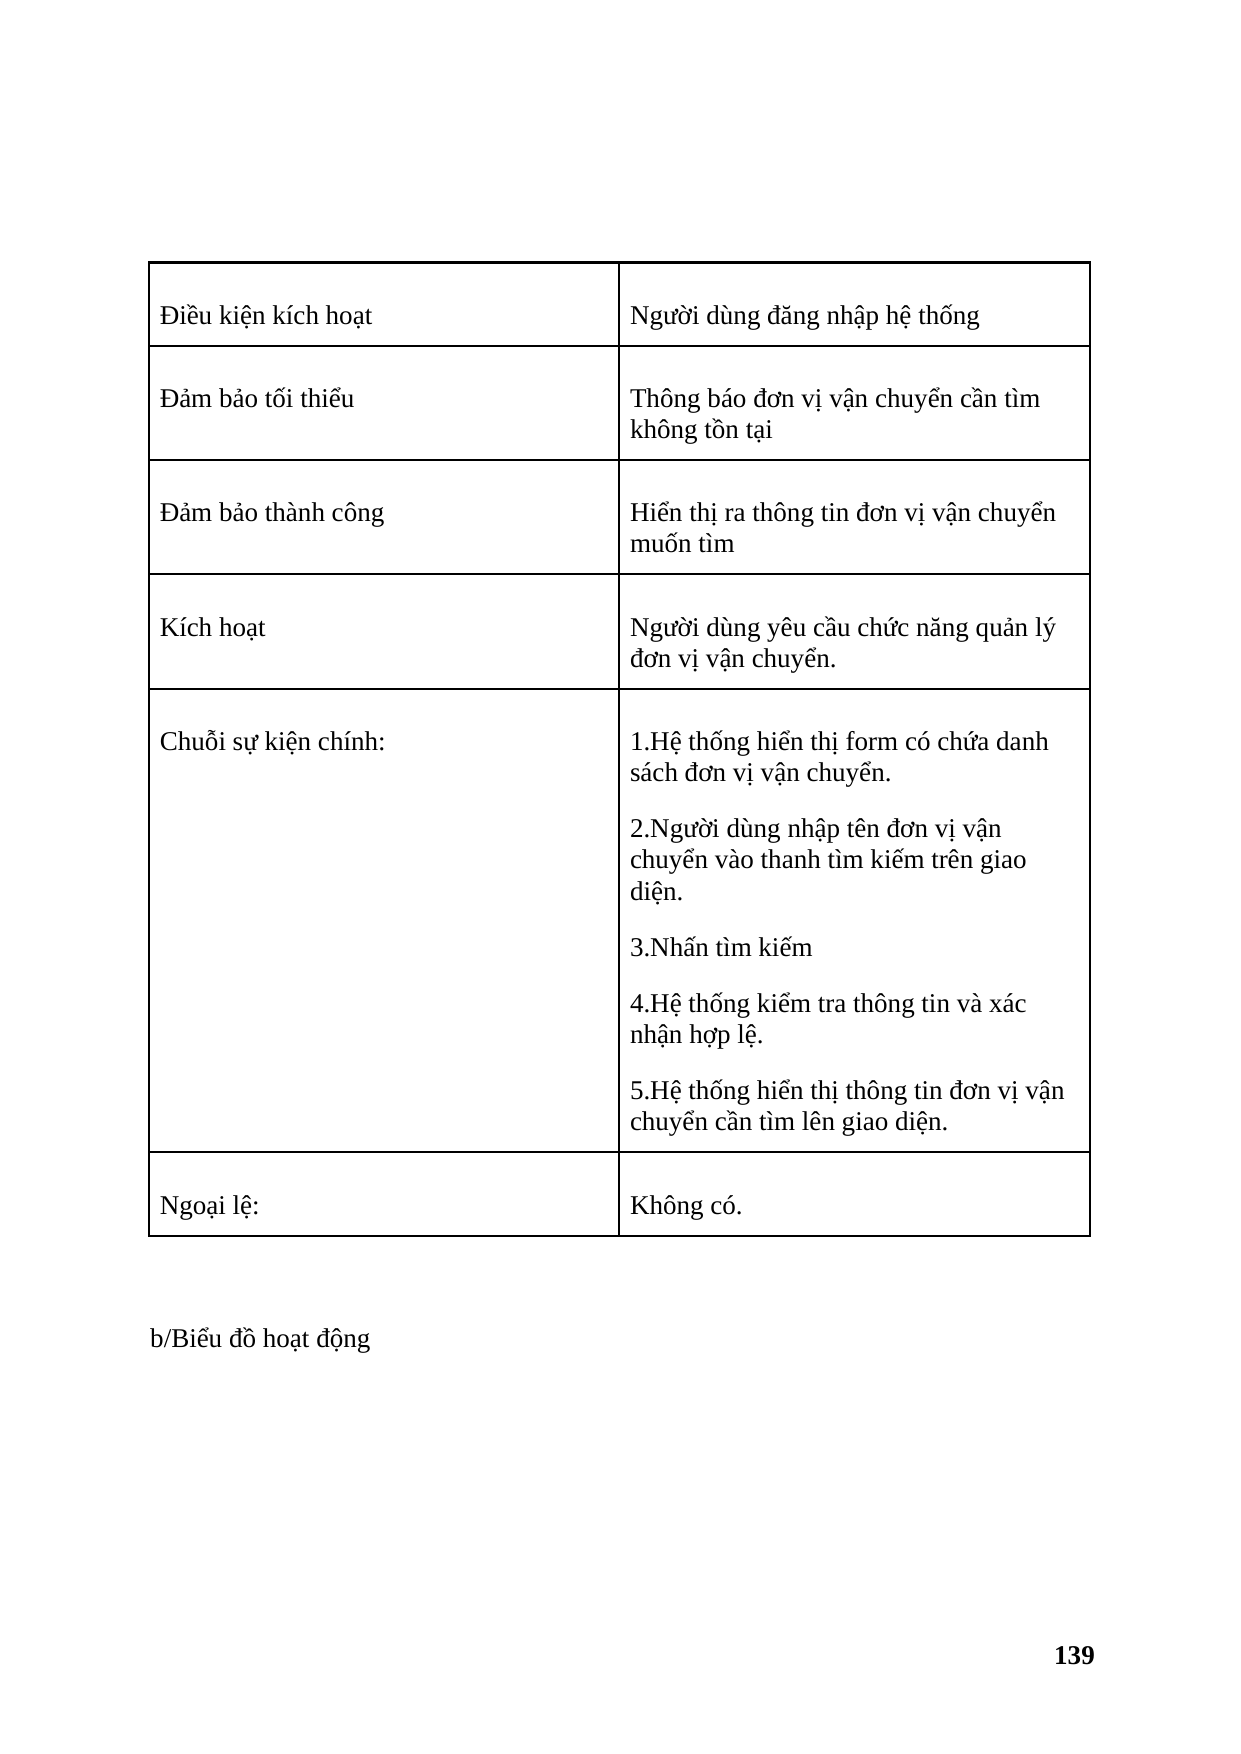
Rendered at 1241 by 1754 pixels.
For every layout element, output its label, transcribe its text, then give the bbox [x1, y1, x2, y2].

table_cell Chuỗi sự kiện chính: [150, 690, 618, 1151]
table_cell Ngoại lệ: [150, 1153, 618, 1234]
table_cell Người dùng yêu cầu chức năng quản lý đơn vị vận chuyển. [620, 575, 1089, 688]
table_cell Không có. [620, 1153, 1089, 1234]
table_cell Người dùng đăng nhập hệ thống [620, 264, 1089, 344]
table_cell Đảm bảo thành công [150, 461, 618, 573]
table_cell Kích hoạt [150, 575, 618, 688]
table_cell Thông báo đơn vị vận chuyển cần tìm không tồn tại [620, 347, 1089, 459]
table_cell 1.Hệ thống hiển thị form có chứa danh sách đơn vị vận chuyển. 2.Người dùng nhập tên đơn vị vận chuyển vào thanh tìm kiếm trên giao diện. 3.Nhấn tìm kiếm 4.Hệ thống kiểm tra thông tin và xác nhận hợp lệ. 5.Hệ thống hiển thị thông tin đơn vị vận chuyển cần tìm lên giao diện. [620, 690, 1089, 1151]
table_cell Điều kiện kích hoạt [150, 264, 618, 344]
table_cell Hiển thị ra thông tin đơn vị vận chuyển muốn tìm [620, 461, 1089, 573]
table_cell Đảm bảo tối thiểu [150, 347, 618, 459]
text b/Biểu đồ hoạt động [150, 1322, 1094, 1353]
